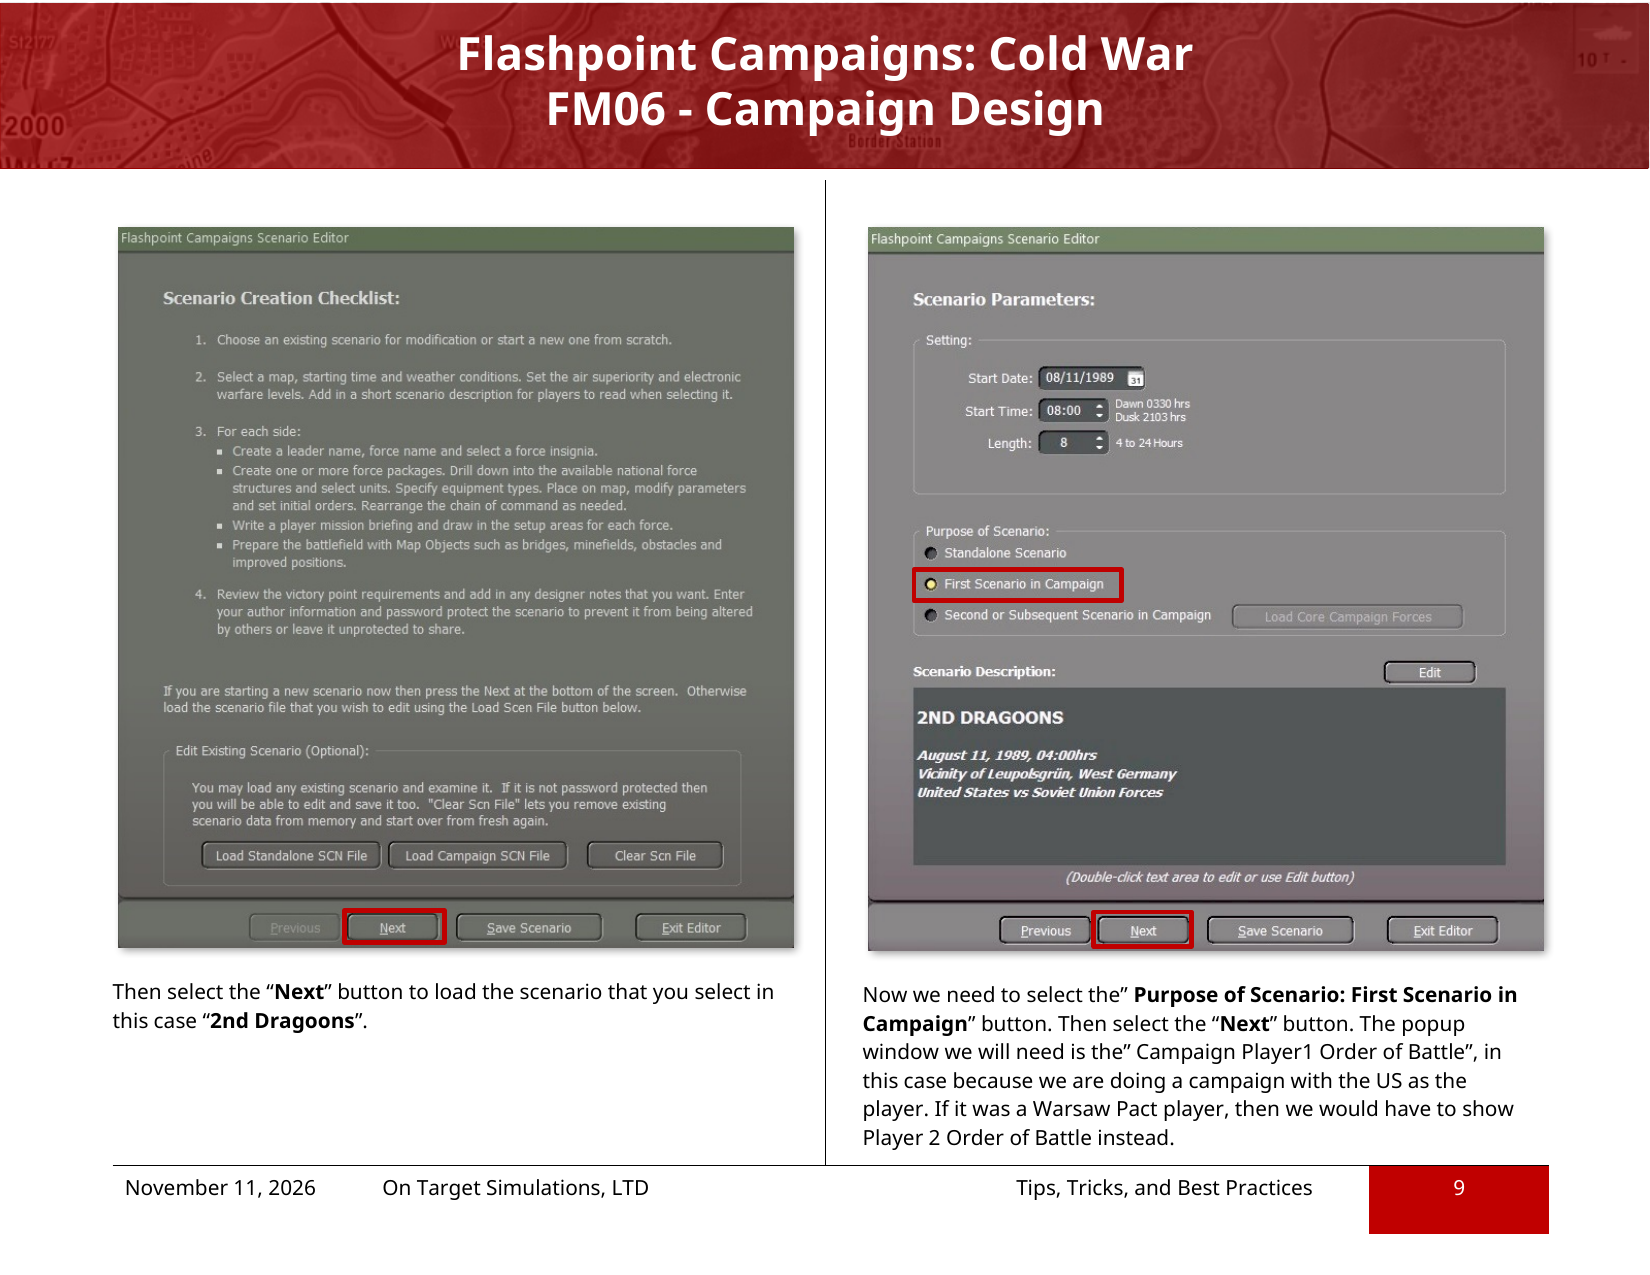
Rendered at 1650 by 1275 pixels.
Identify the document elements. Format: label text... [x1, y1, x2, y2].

text Now we need to select the” Purpose of Scenario: First Scenario in Campaign” button. Then select the “Next” button. The popup window we will need is the” Campaign Player1 Order of Battle”, in this case because we are doing a campaign with the US as the player. If it was a Warsaw Pact player, then we would have to show Player 2 Order of Battle instead. [862, 980, 1537, 1151]
text Then select the “Next” button to load the scenario that you select in this case “2nd Dragoons”. [112, 977, 787, 1034]
picture [868, 227, 1544, 951]
picture [118, 227, 794, 948]
picture [0, 2, 1650, 168]
